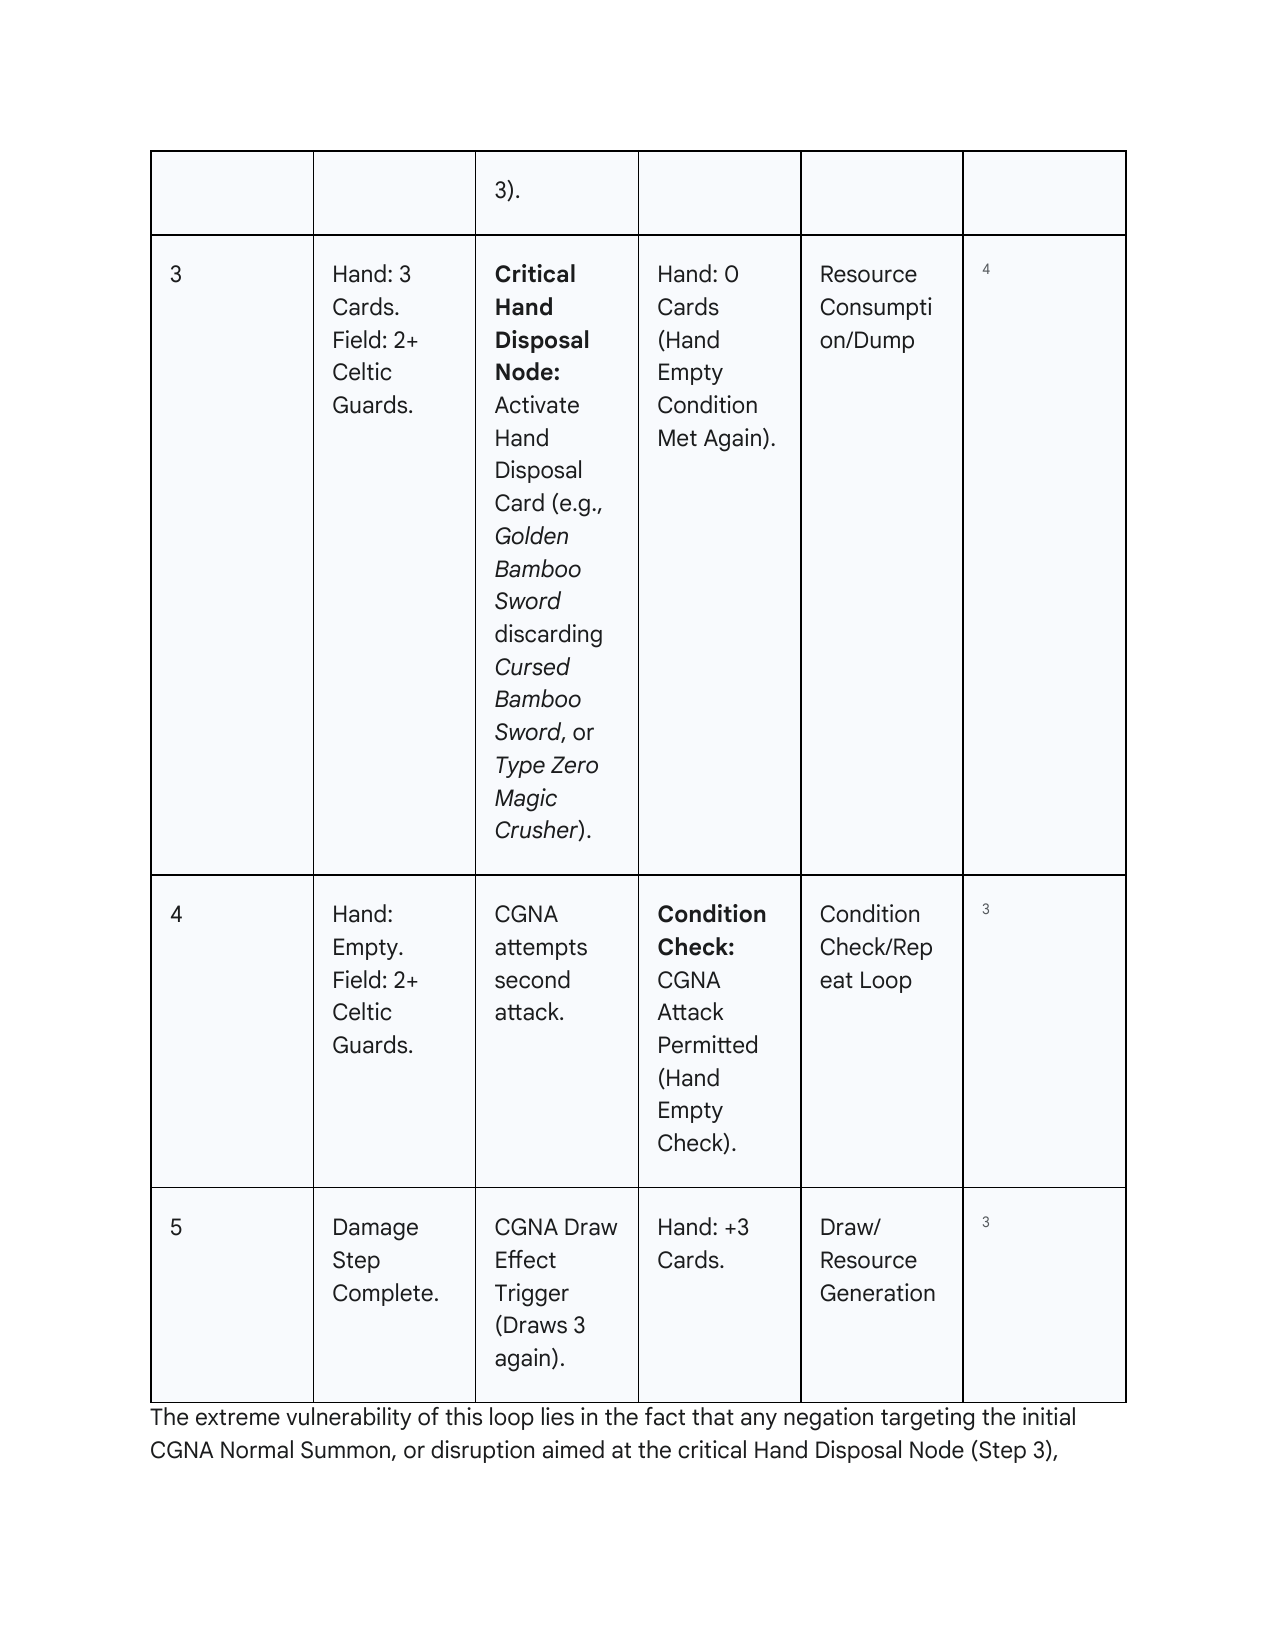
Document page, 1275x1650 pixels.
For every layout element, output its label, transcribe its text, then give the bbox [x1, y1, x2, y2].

table_cell Resource Consumption/Dump [802, 236, 962, 874]
table_cell Condition Check: CGNA Attack Permitted (Hand Empty Check). [639, 876, 800, 1187]
table_cell Condition Check/Repeat Loop [802, 876, 962, 1187]
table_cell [802, 152, 962, 234]
table_cell Hand: +3 Cards. [639, 1188, 800, 1402]
table_cell CGNA attempts second attack. [476, 876, 638, 1187]
table_cell CGNA Draw Effect Trigger (Draws 3 again). [476, 1188, 638, 1402]
table_cell Damage Step Complete. [314, 1188, 475, 1402]
table_cell 2 [152, 152, 313, 234]
table_cell 4 [152, 876, 313, 1187]
table_cell Hand: 0 Cards (Hand Empty Condition Met Again). [639, 236, 800, 874]
table_cell 3 [964, 876, 1125, 1187]
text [150, 1403, 1125, 1465]
table_cell Hand: 3 Cards. Field: 2+ Celtic Guards. [314, 236, 475, 874]
table_cell Critical Hand Disposal Node: Activate Hand Disposal Card (e.g., Golden Bamboo Sword discarding Cursed Bamboo Sword, or Type Zero Magic Crusher). [476, 236, 638, 874]
table_cell 5 [152, 1188, 313, 1402]
table_cell 3 [152, 236, 313, 874]
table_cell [476, 152, 638, 234]
table_cell 4 [964, 236, 1125, 874]
table_cell Hand: Empty. Field: 2+ Celtic Guards. [314, 876, 475, 1187]
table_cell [639, 152, 800, 234]
table_cell 3 [964, 1188, 1125, 1402]
table_cell 3 [964, 152, 1125, 234]
table_cell Draw/Resource Generation [802, 1188, 962, 1402]
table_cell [314, 152, 475, 234]
